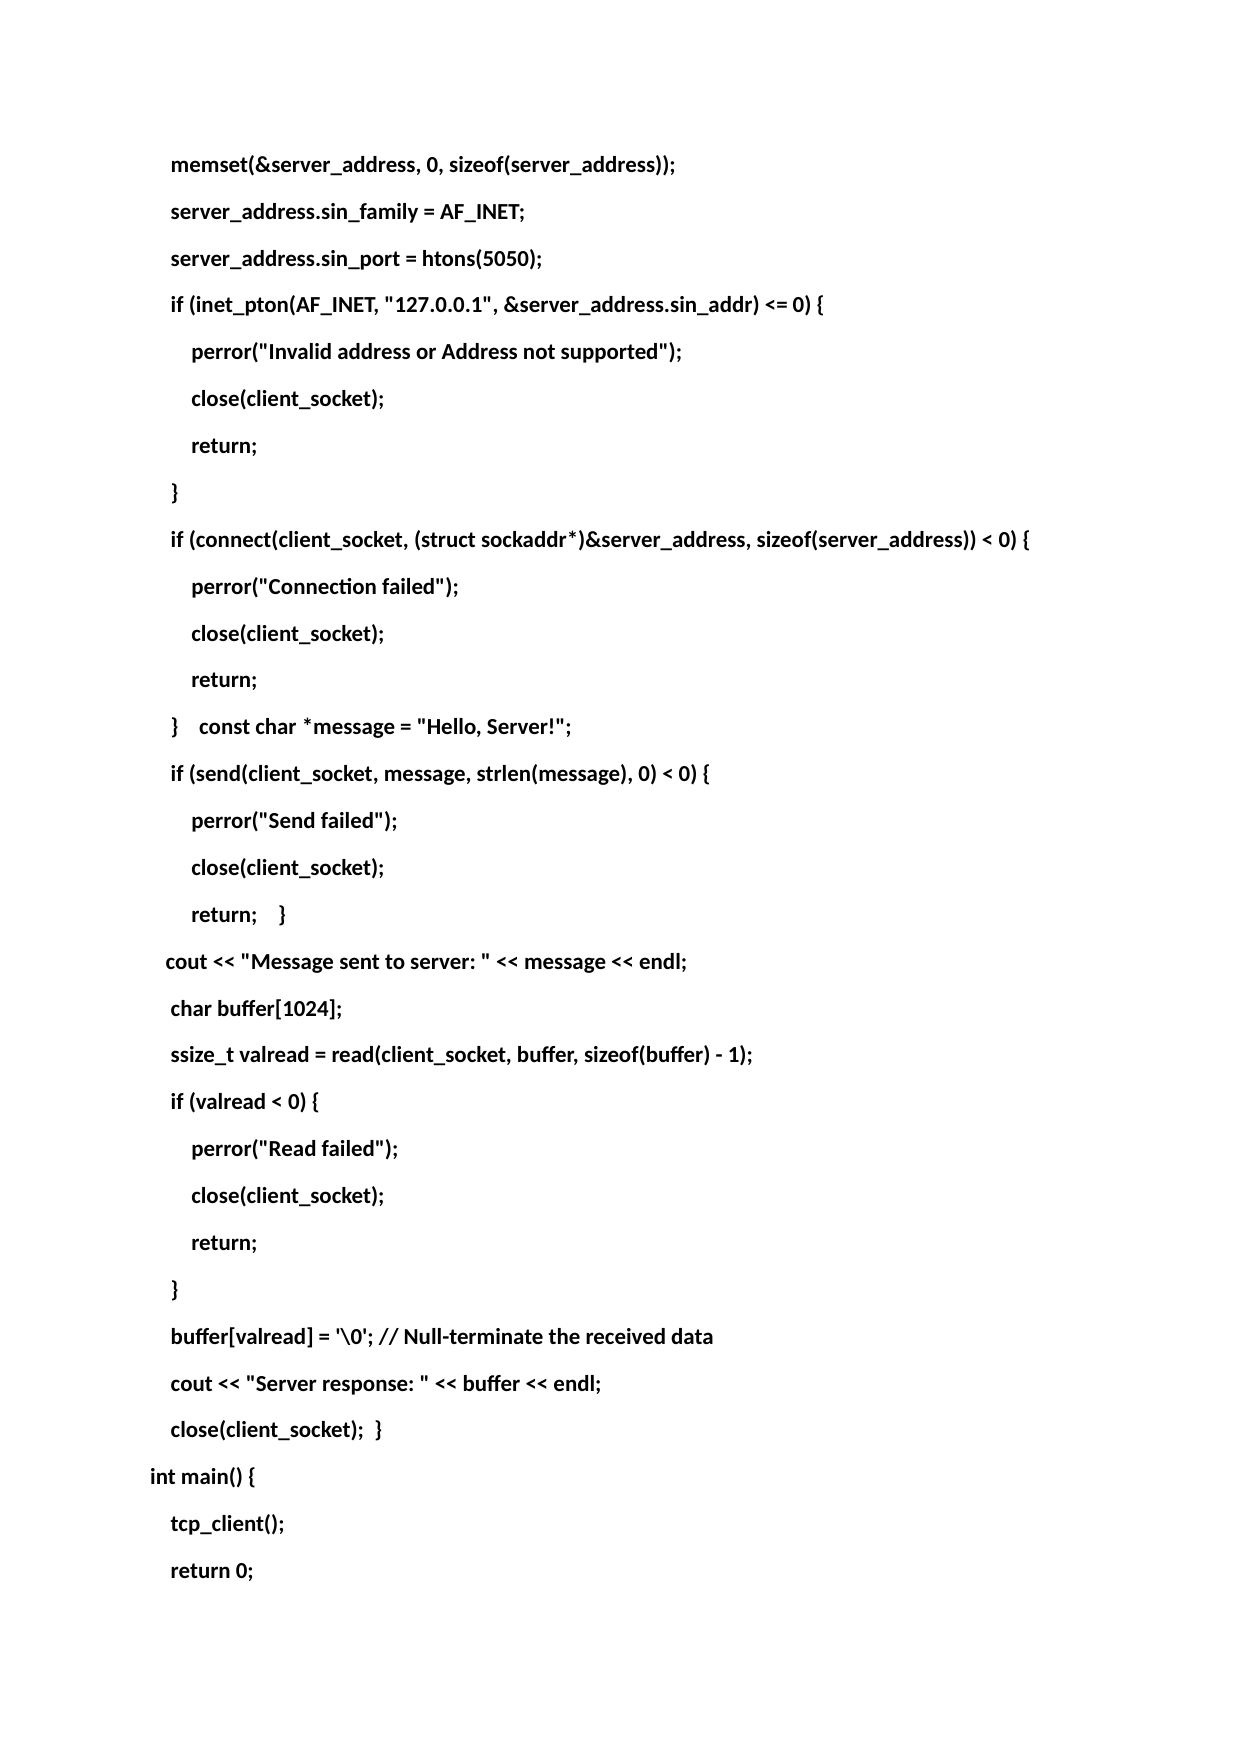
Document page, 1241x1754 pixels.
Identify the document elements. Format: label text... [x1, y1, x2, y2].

text memset(&server_address, 0, sizeof(server_address)); [150, 150, 1090, 178]
text perror("Invalid address or Address not supported"); [150, 337, 1090, 366]
text close(client_socket); [150, 853, 1090, 881]
text return; [150, 431, 1090, 459]
text perror("Connection failed"); [150, 572, 1090, 600]
text close(client_socket); [150, 1181, 1090, 1209]
text server_address.sin_family = AF_INET; [150, 197, 1090, 225]
text } [150, 478, 1090, 506]
text return; [150, 666, 1090, 694]
text perror("Read failed"); [150, 1134, 1090, 1162]
text close(client_socket); [150, 619, 1090, 647]
text cout << "Message sent to server: " << message << endl; [150, 947, 1090, 975]
text ssize_t valread = read(client_socket, buffer, sizeof(buffer) - 1); [150, 1041, 1090, 1069]
text return; } [150, 900, 1090, 928]
text } const char *message = "Hello, Server!"; [150, 712, 1090, 741]
text buffer[valread] = '\0'; // Null-terminate the received data [150, 1322, 1090, 1350]
text int main() { [150, 1462, 1090, 1491]
text if (valread < 0) { [150, 1087, 1090, 1116]
text return 0; [150, 1556, 1090, 1584]
text if (send(client_socket, message, strlen(message), 0) < 0) { [150, 759, 1090, 787]
text return; [150, 1228, 1090, 1256]
text cout << "Server response: " << buffer << endl; [150, 1369, 1090, 1397]
text server_address.sin_port = htons(5050); [150, 244, 1090, 272]
text perror("Send failed"); [150, 806, 1090, 834]
text char buffer[1024]; [150, 994, 1090, 1022]
text if (inet_pton(AF_INET, "127.0.0.1", &server_address.sin_addr) <= 0) { [150, 291, 1090, 319]
text close(client_socket); [150, 384, 1090, 412]
text if (connect(client_socket, (struct sockaddr*)&server_address, sizeof(server_address)) < 0) { [150, 525, 1090, 553]
text tcp_client(); [150, 1509, 1090, 1537]
text } [150, 1275, 1090, 1303]
text close(client_socket); } [150, 1416, 1090, 1444]
